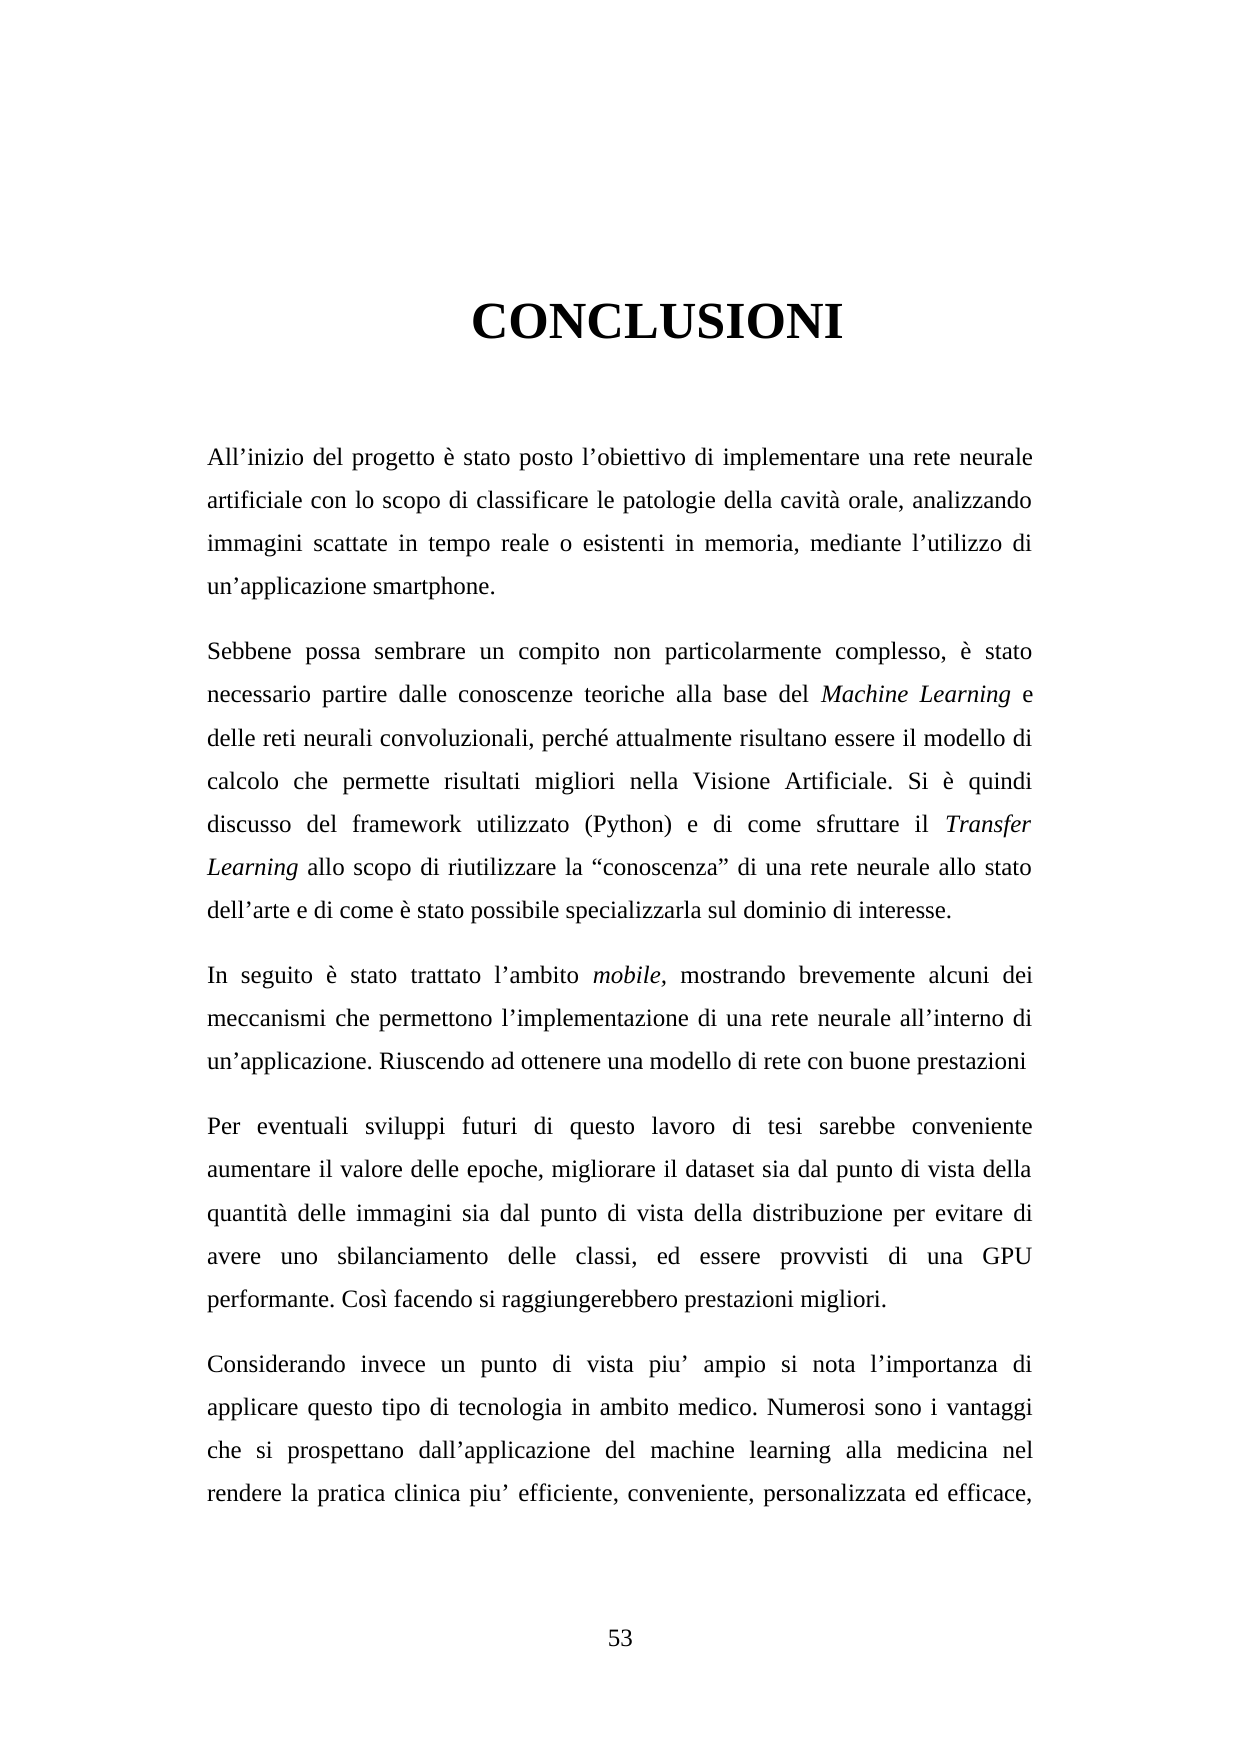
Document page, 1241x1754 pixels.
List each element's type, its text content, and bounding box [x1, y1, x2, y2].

text In seguito è stato trattato l’ambito mobile, mostrando brevemente alcuni dei meccanismi che permettono l’implementazione di una rete neurale all’interno di un’applicazione. Riuscendo ad ottenere una modello di rete con buone prestazioni [207, 960, 1033, 1075]
text Per eventuali sviluppi futuri di questo lavoro di tesi sarebbe conveniente aumentare il valore delle epoche, migliorare il dataset sia dal punto di vista della quantità delle immagini sia dal punto di vista della distribuzione per evitare di avere uno sbilanciamento delle classi, ed essere provvisti di una GPU performante. Così facendo si raggiungerebbero prestazioni migliori. [207, 1111, 1033, 1313]
subtitle CONCLUSIONI [281, 290, 1033, 349]
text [207, 1349, 1033, 1507]
text All’inizio del progetto è stato posto l’obiettivo di implementare una rete neurale artificiale con lo scopo di classificare le patologie della cavità orale, analizzando immagini scattate in tempo reale o esistenti in memoria, mediante l’utilizzo di un’applicazione smartphone. [207, 442, 1033, 600]
text Sebbene possa sembrare un compito non particolarmente complesso, è stato necessario partire dalle conoscenze teoriche alla base del Machine Learning e delle reti neurali convoluzionali, perché attualmente risultano essere il modello di calcolo che permette risultati migliori nella Visione Artificiale. Si è quindi discusso del framework utilizzato (Python) e di come sfruttare il Transfer Learning allo scopo di riutilizzare la “conoscenza” di una rete neurale allo stato dell’arte e di come è stato possibile specializzarla sul dominio di interesse. [207, 636, 1033, 924]
